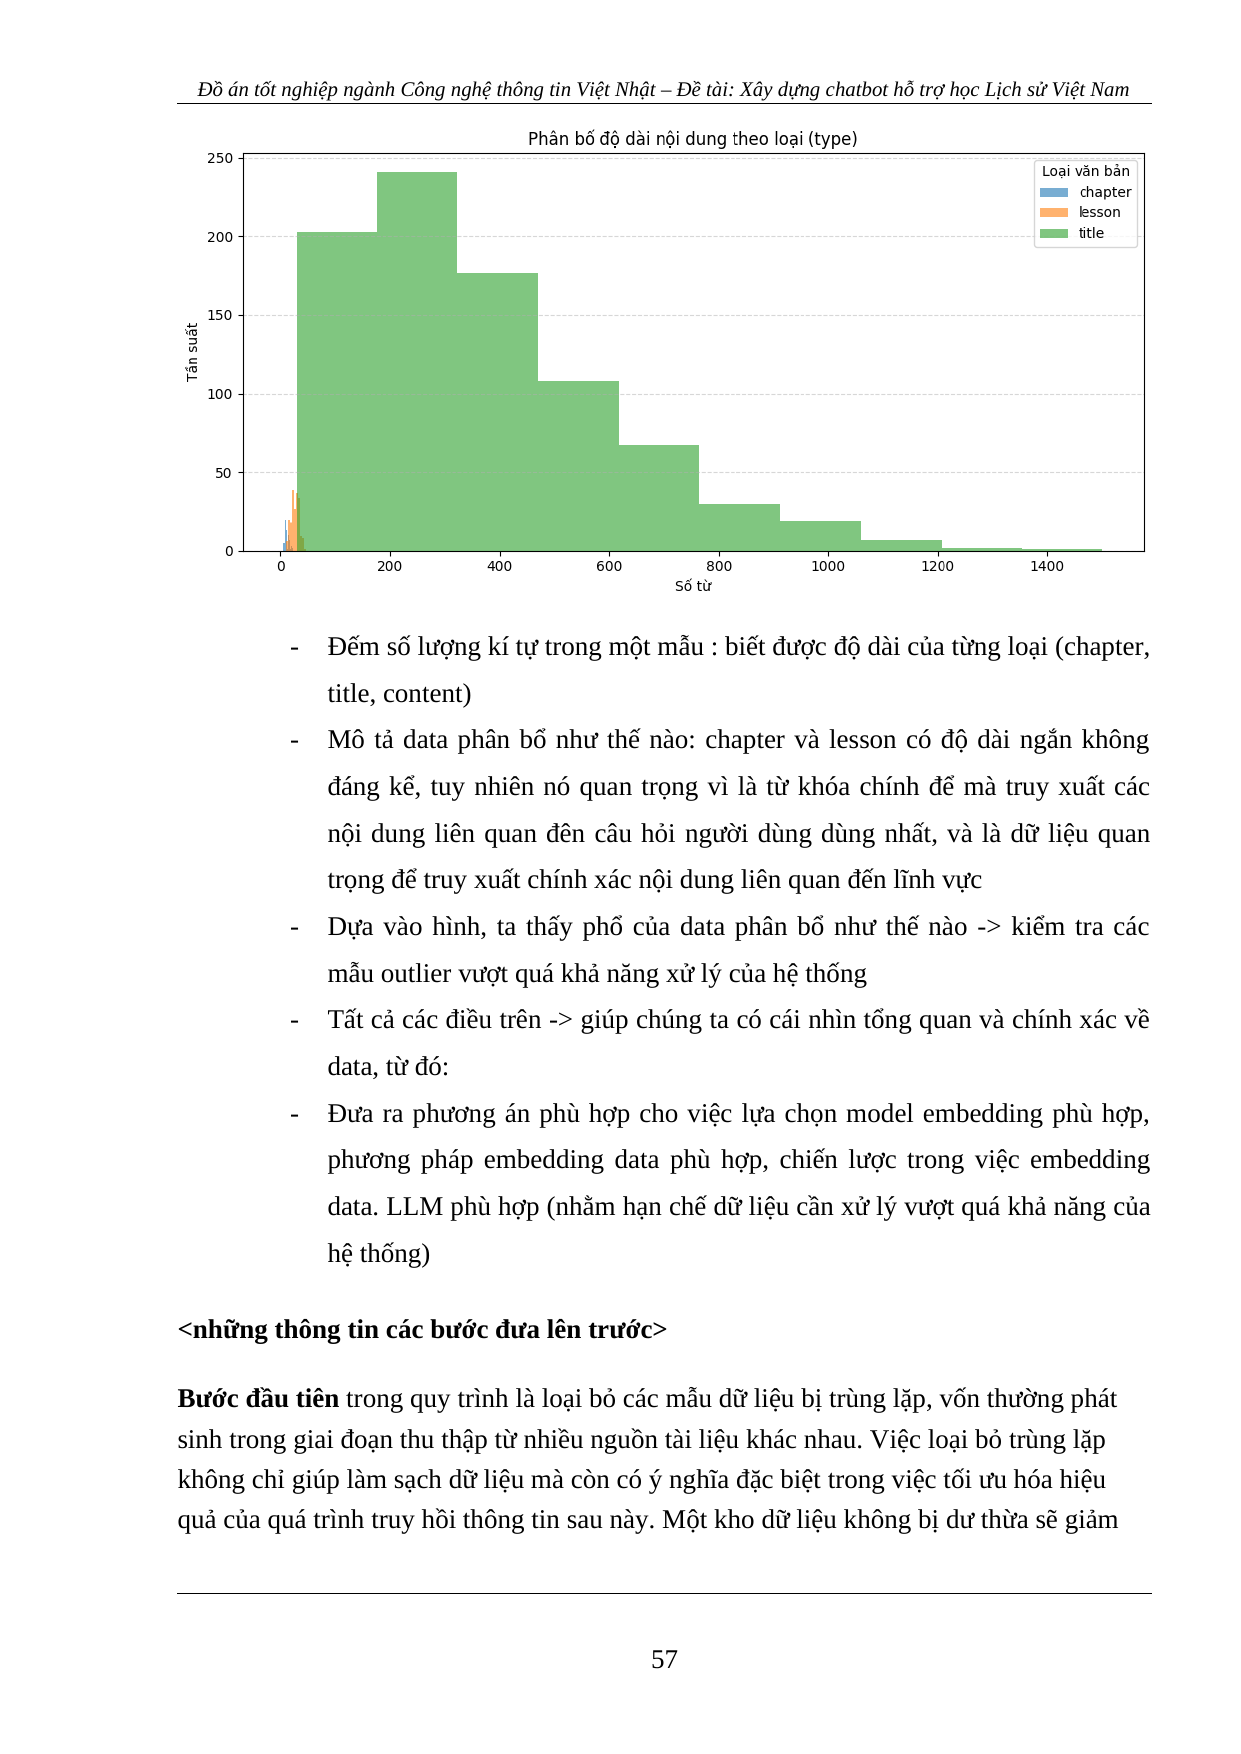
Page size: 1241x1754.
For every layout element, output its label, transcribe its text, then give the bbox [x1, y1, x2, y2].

list Đếm số lượng kí tự trong một mẫu : biết được độ dài của từng loại (chapter, title, content) [290, 630, 1152, 708]
list Tất cả các điều trên -> giúp chúng ta có cái nhìn tổng quan và chính xác về data, từ đó: [290, 1003, 1152, 1081]
list Dựa vào hình, ta thấy phổ của data phân bổ như thế nào -> kiểm tra các mẫu outlier vượt quá khả năng xử lý của hệ thống [290, 910, 1152, 988]
picture [177, 119, 1152, 603]
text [177, 1382, 1152, 1535]
text <những thông tin các bước đưa lên trước> [177, 1313, 1152, 1344]
list Đưa ra phương án phù hợp cho việc lựa chọn model embedding phù hợp, phương pháp embedding data phù hợp, chiến lược trong việc embedding data. LLM phù hợp (nhằm hạn chế dữ liệu cần xử lý vượt quá khả năng của hệ thống) [290, 1097, 1152, 1268]
list Mô tả data phân bổ như thế nào: chapter và lesson có độ dài ngắn không đáng kể, tuy nhiên nó quan trọng vì là từ khóa chính để mà truy xuất các nội dung liên quan đên câu hỏi người dùng dùng nhất, và là dữ liệu quan trọng để truy xuất chính xác nội dung liên quan đến lĩnh vực [290, 723, 1152, 895]
